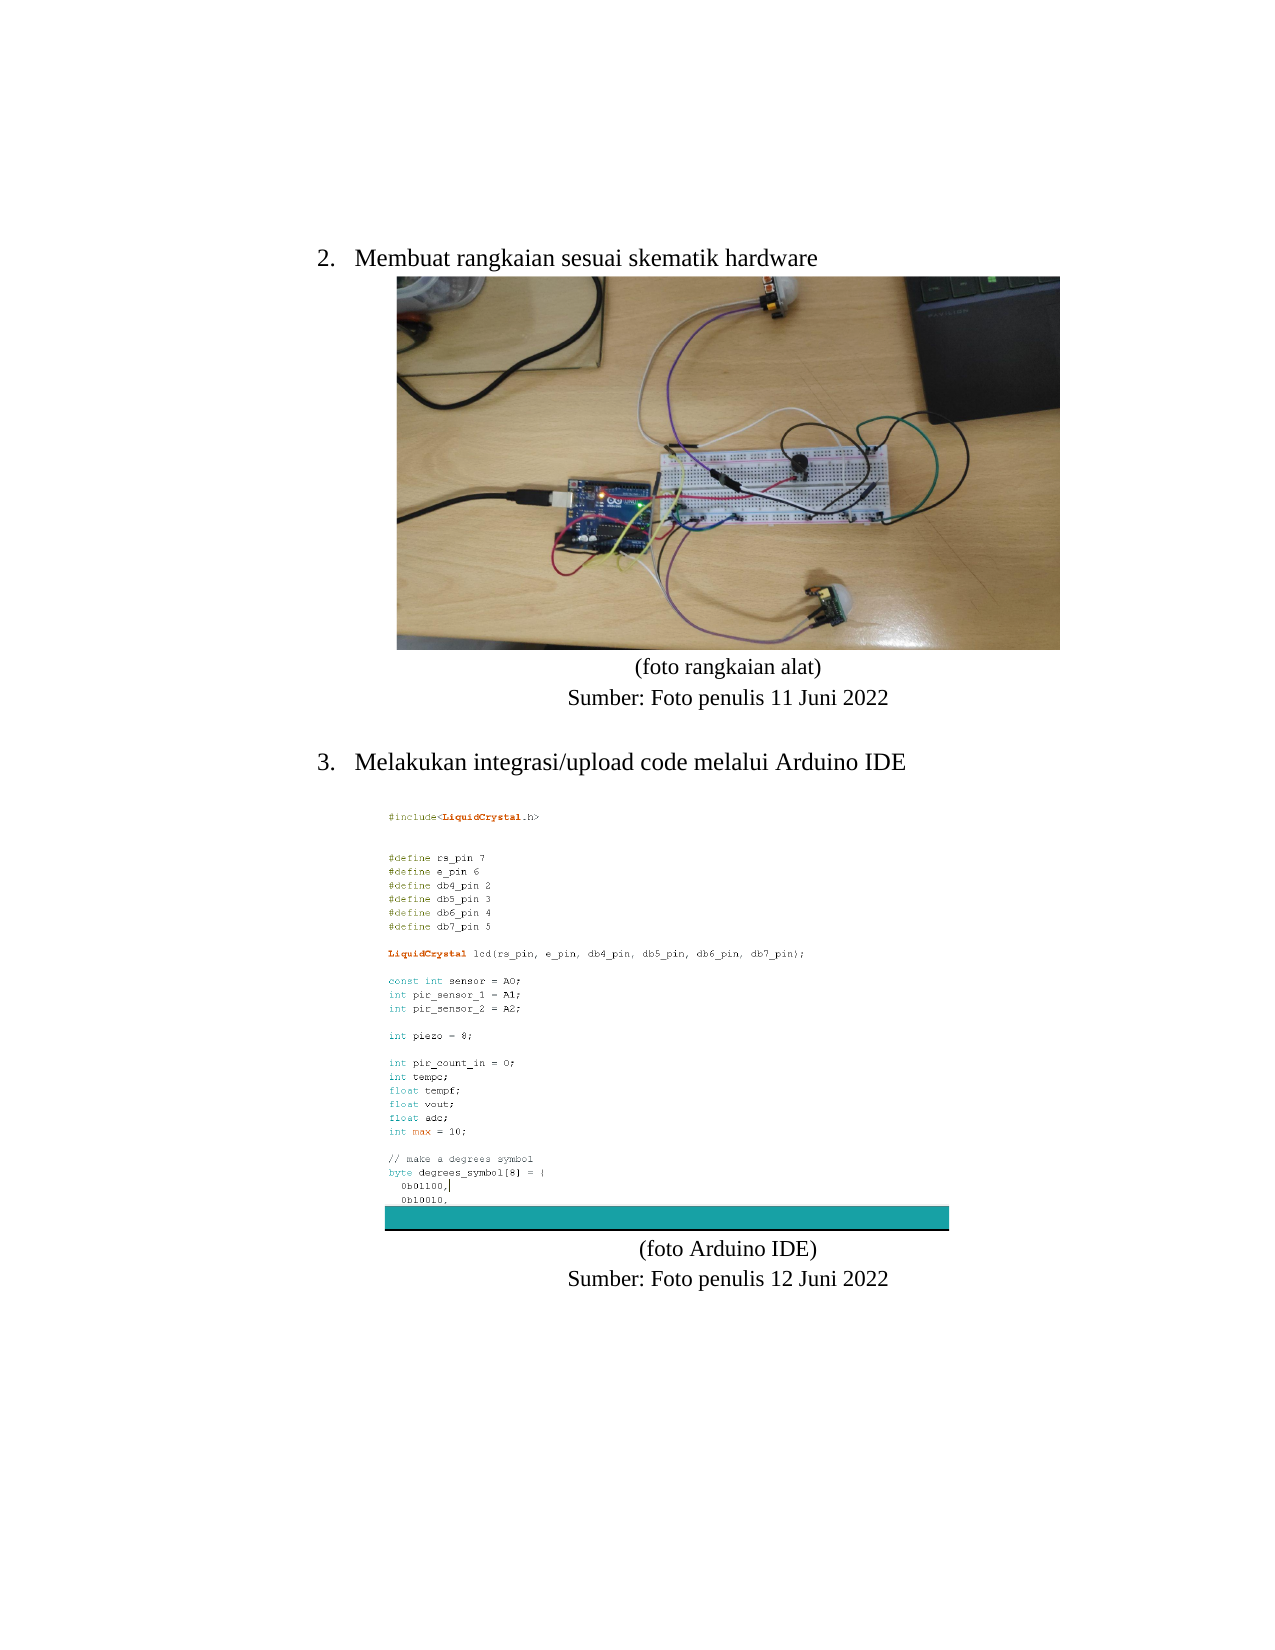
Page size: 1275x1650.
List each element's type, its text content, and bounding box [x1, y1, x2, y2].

text Sumber: Foto penulis 11 Juni 2022 [358, 684, 1098, 710]
text (foto rangkaian alat) [358, 653, 1098, 680]
picture [384, 812, 950, 1231]
list Melakukan integrasi/upload code melalui Arduino IDE [317, 747, 1098, 776]
picture [397, 277, 1060, 650]
text (foto Arduino IDE) [358, 1235, 1098, 1261]
text Sumber: Foto penulis 12 Juni 2022 [358, 1265, 1098, 1291]
list Membuat rangkaian sesuai skematik hardware [317, 243, 1098, 272]
